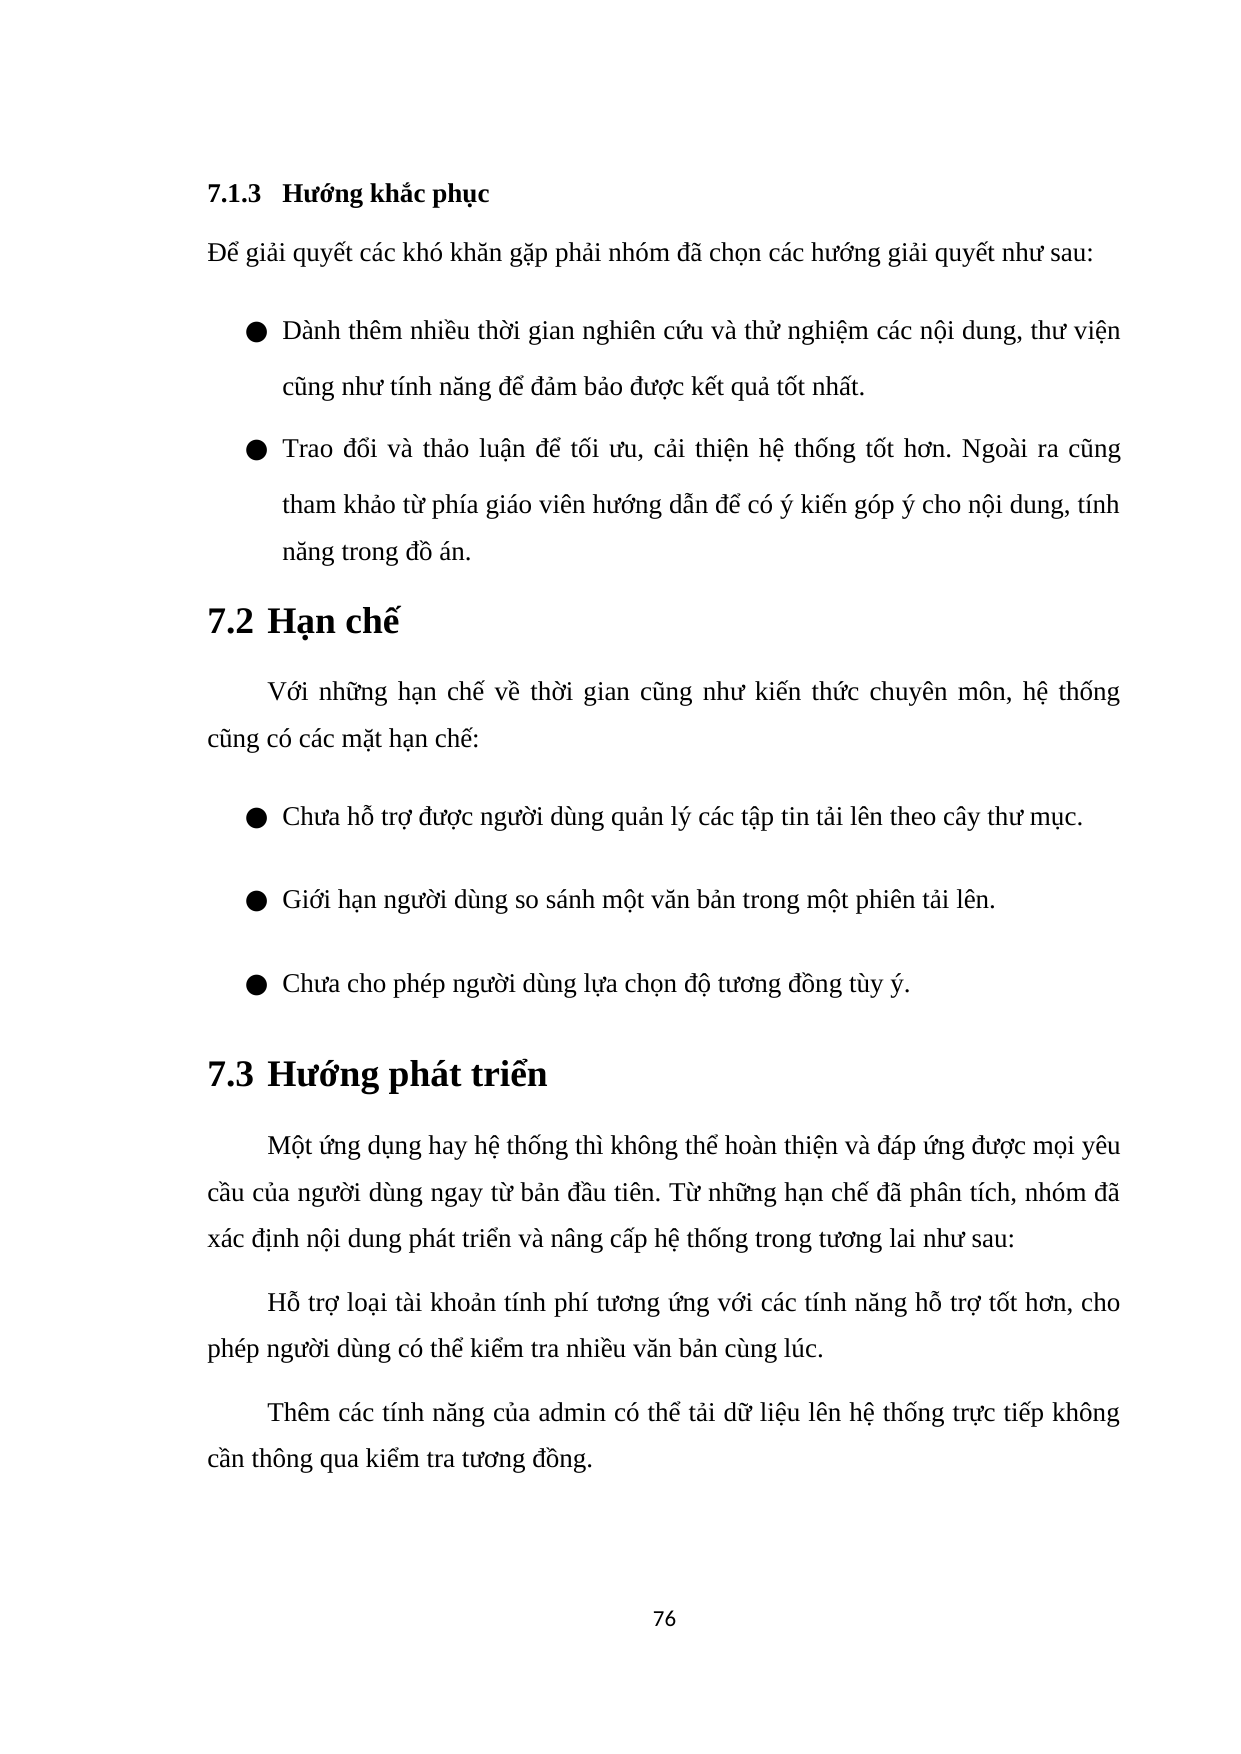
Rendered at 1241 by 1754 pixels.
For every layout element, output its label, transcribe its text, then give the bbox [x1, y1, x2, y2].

list Giới hạn người dùng so sánh một văn bản trong một phiên tải lên. [244, 869, 1122, 924]
subtitle Hướng khắc phục [207, 177, 1122, 208]
list Dành thêm nhiều thời gian nghiên cứu và thử nghiệm các nội dung, thư viện cũng như tính năng để đảm bảo được kết quả tốt nhất. [244, 299, 1122, 402]
text Với những hạn chế về thời gian cũng như kiến thức chuyên môn, hệ thống cũng có các mặt hạn chế: [207, 675, 1122, 753]
list Chưa cho phép người dùng lựa chọn độ tương đồng tùy ý. [244, 952, 1122, 1007]
text Hỗ trợ loại tài khoản tính phí tương ứng với các tính năng hỗ trợ tốt hơn, cho phép người dùng có thể kiểm tra nhiều văn bản cùng lúc. [207, 1286, 1122, 1363]
text Một ứng dụng hay hệ thống thì không thể hoàn thiện và đáp ứng được mọi yêu cầu của người dùng ngay từ bản đầu tiên. Từ những hạn chế đã phân tích, nhóm đã xác định nội dung phát triển và nâng cấp hệ thống trong tương lai như sau: [207, 1129, 1122, 1253]
list Trao đổi và thảo luận để tối ưu, cải thiện hệ thống tốt hơn. Ngoài ra cũng tham khảo từ phía giáo viên hướng dẫn để có ý kiến góp ý cho nội dung, tính năng trong đồ án. [244, 417, 1122, 566]
subtitle Hướng phát triển [207, 1052, 1122, 1095]
text Thêm các tính năng của admin có thể tải dữ liệu lên hệ thống trực tiếp không cần thông qua kiểm tra tương đồng. [207, 1396, 1122, 1473]
list Chưa hỗ trợ được người dùng quản lý các tập tin tải lên theo cây thư mục. [244, 785, 1122, 841]
text Để giải quyết các khó khăn gặp phải nhóm đã chọn các hướng giải quyết như sau: [207, 236, 1122, 267]
subtitle Hạn chế [207, 598, 1122, 641]
